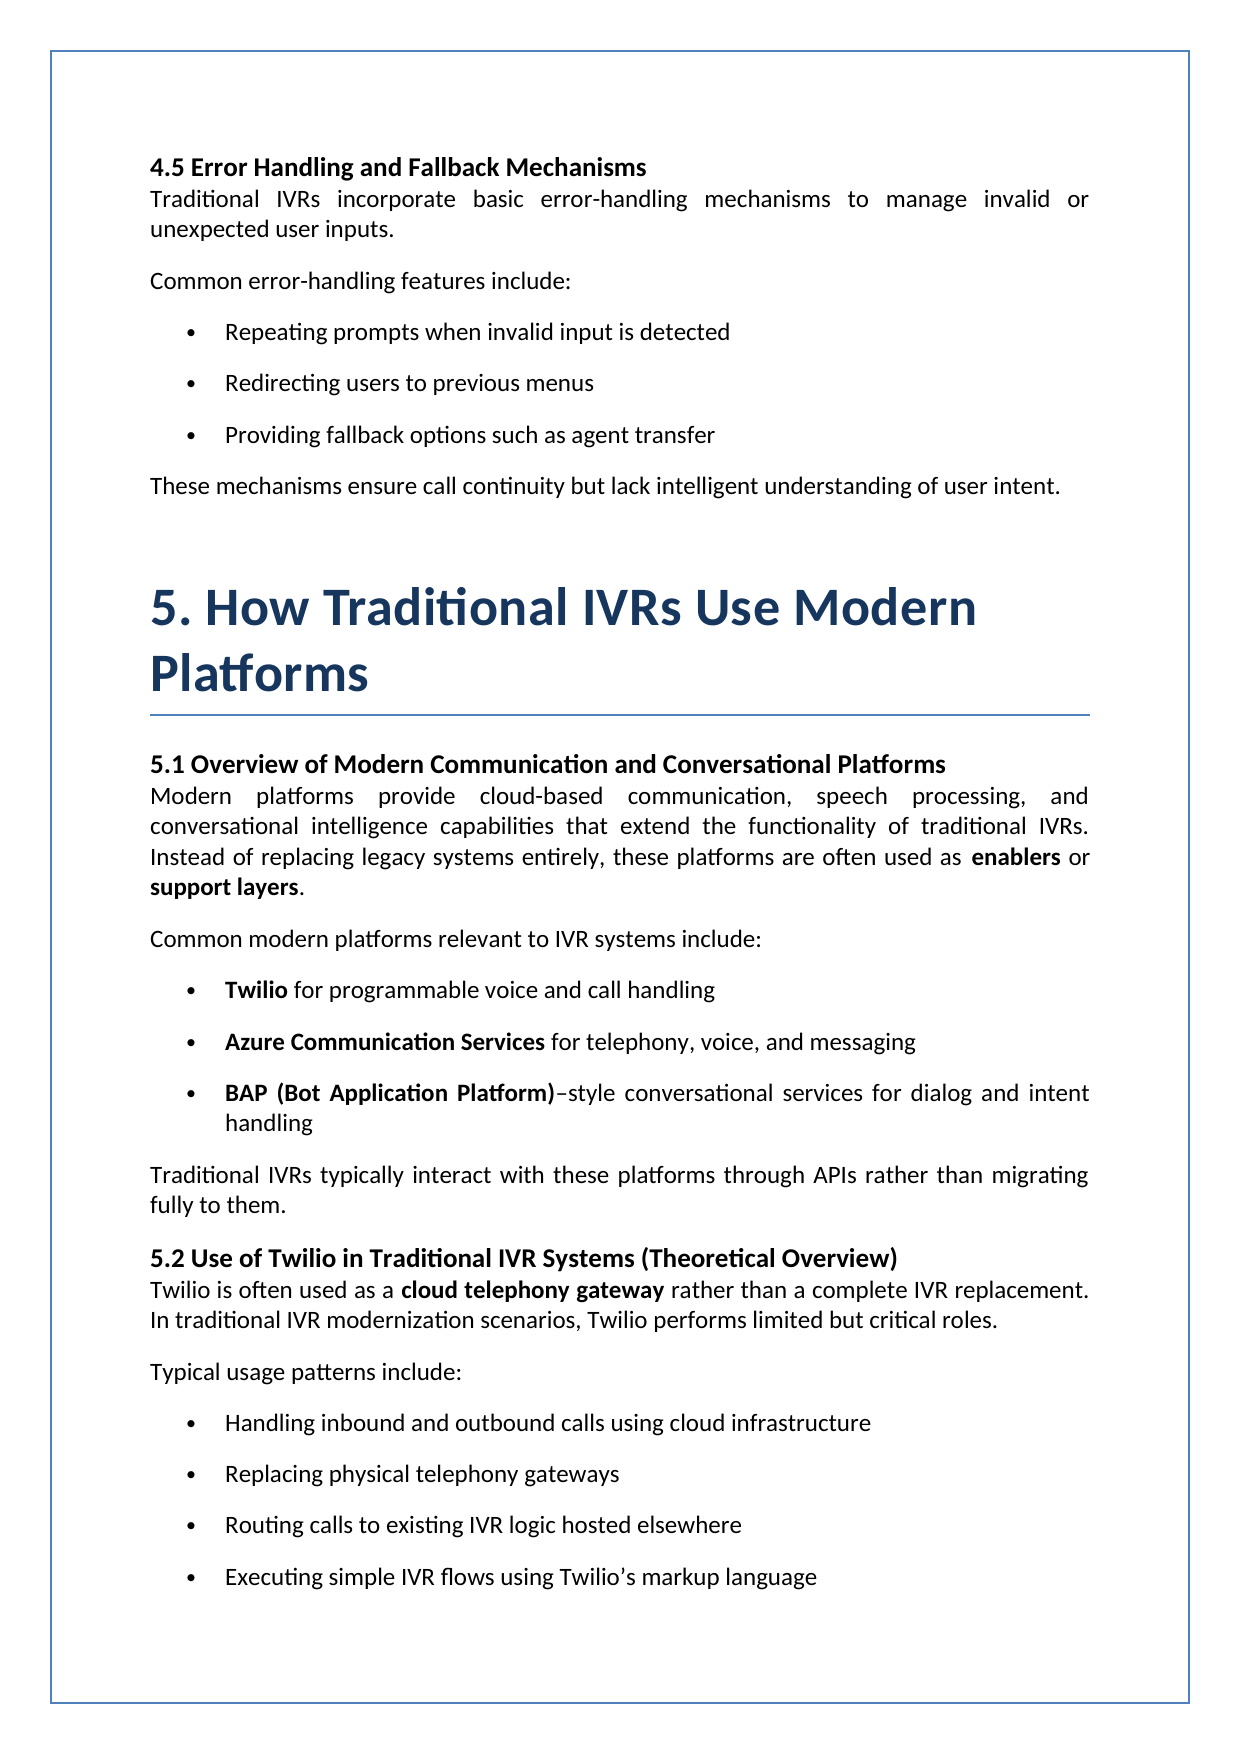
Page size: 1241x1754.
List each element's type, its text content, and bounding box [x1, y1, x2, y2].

list Repeating prompts when invalid input is detected [187, 316, 1090, 347]
text Twilio is often used as a cloud telephony gateway rather than a complete IVR replacement. In traditional IVR modernization scenarios, Twilio performs limited but critical roles. [150, 1274, 1090, 1335]
subtitle 5.2 Use of Twilio in Traditional IVR Systems (Theoretical Overview) [150, 1241, 1090, 1274]
list Executing simple IVR flows using Twilio’s markup language [187, 1561, 1090, 1592]
title 5. How Traditional IVRs Use Modern Platforms [150, 573, 1090, 714]
list Providing fallback options such as agent transfer [187, 419, 1090, 449]
list Handling inbound and outbound calls using cloud infrastructure [187, 1407, 1090, 1437]
list BAP (Bot Application Platform)–style conversational services for dialog and intent handling [187, 1077, 1090, 1138]
text Common error-handling features include: [150, 265, 1090, 295]
text Typical usage patterns include: [150, 1356, 1090, 1386]
list Replacing physical telephony gateways [187, 1458, 1090, 1489]
text Modern platforms provide cloud-based communication, speech processing, and conversational intelligence capabilities that extend the functionality of traditional IVRs. Instead of replacing legacy systems entirely, these platforms are often used as enablers or support layers. [150, 780, 1090, 902]
list Redirecting users to previous menus [187, 368, 1090, 398]
text These mechanisms ensure call continuity but lack intelligent understanding of user intent. [150, 470, 1090, 501]
text Traditional IVRs typically interact with these platforms through APIs rather than migrating fully to them. [150, 1159, 1090, 1220]
subtitle 4.5 Error Handling and Fallback Mechanisms [150, 150, 1090, 183]
list Routing calls to existing IVR logic hosted elsewhere [187, 1510, 1090, 1540]
text Common modern platforms relevant to IVR systems include: [150, 923, 1090, 953]
text Traditional IVRs incorporate basic error-handling mechanisms to manage invalid or unexpected user inputs. [150, 183, 1090, 244]
subtitle 5.1 Overview of Modern Communication and Conversational Platforms [150, 747, 1090, 780]
list Azure Communication Services for telephony, voice, and messaging [187, 1026, 1090, 1056]
list Twilio for programmable voice and call handling [187, 974, 1090, 1005]
